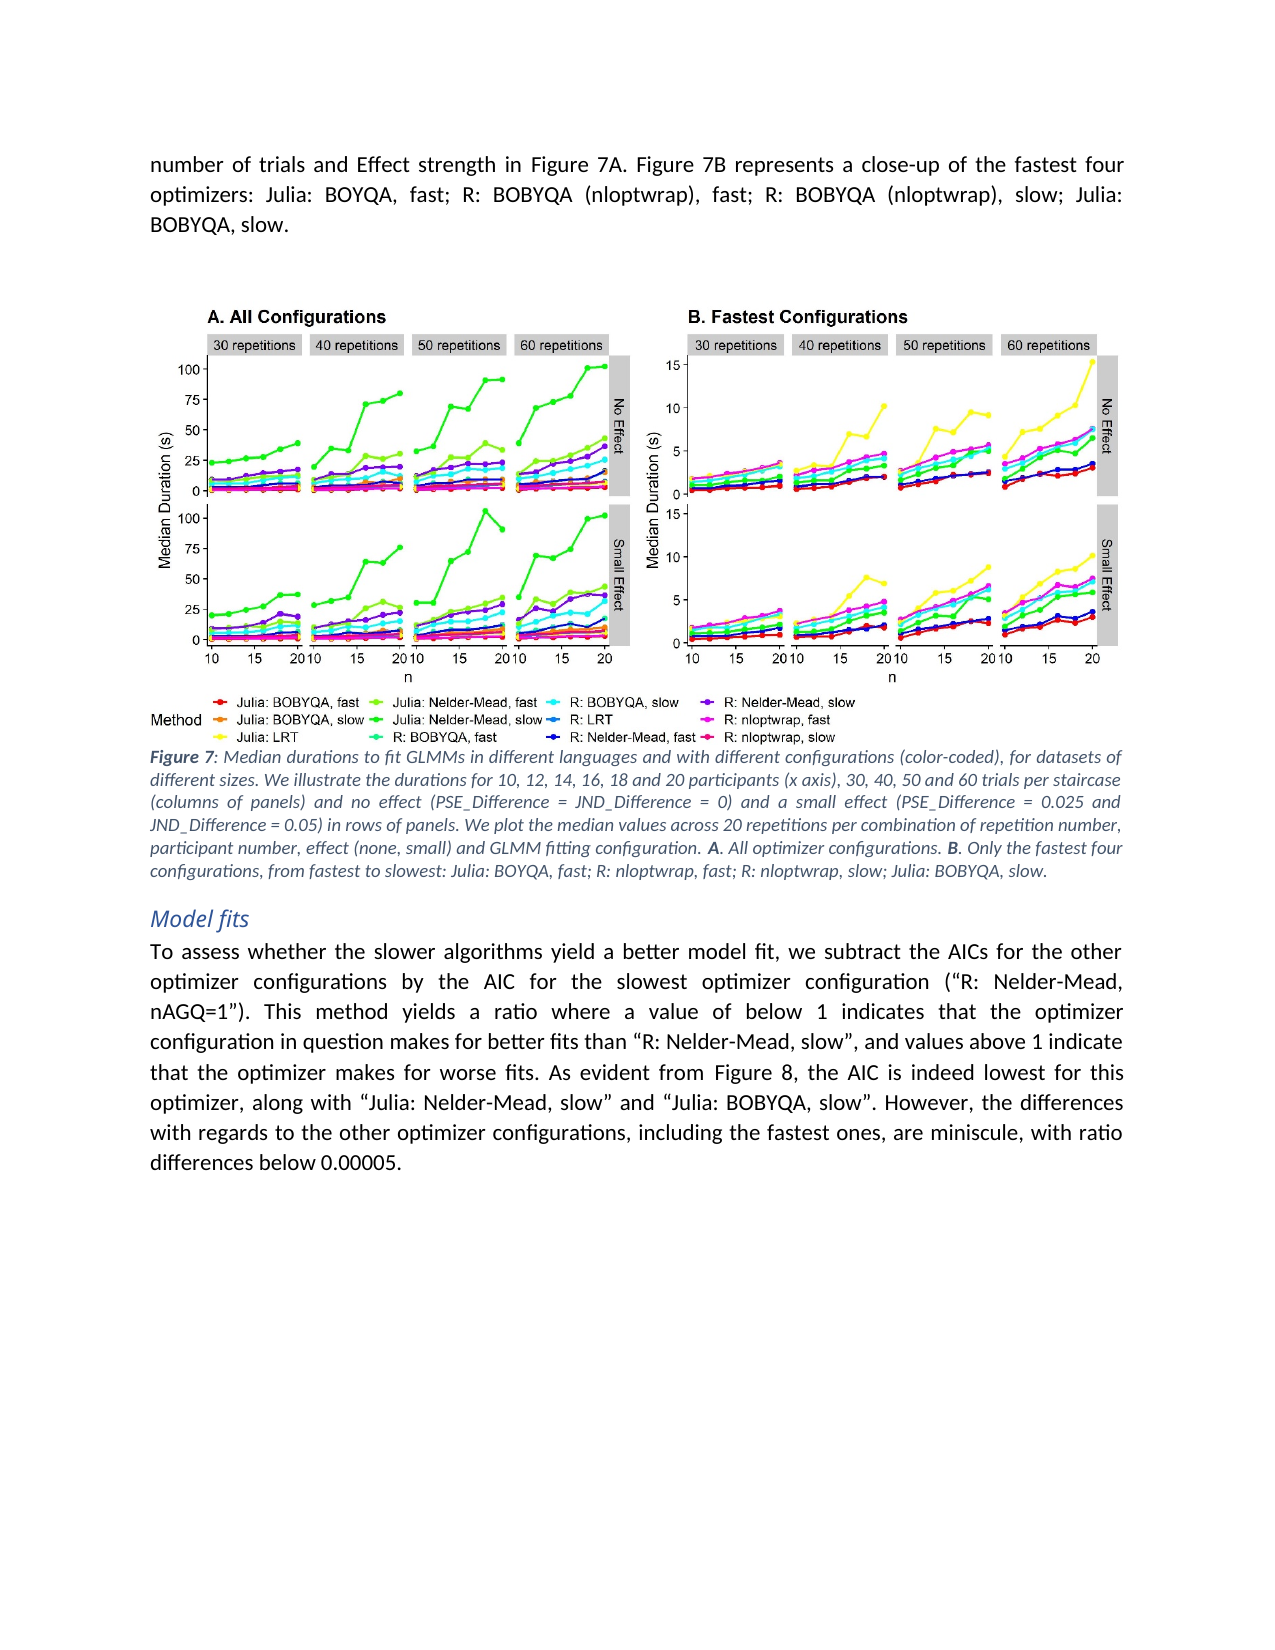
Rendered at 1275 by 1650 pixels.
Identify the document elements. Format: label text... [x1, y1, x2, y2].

subtitle Model fits [150, 903, 1125, 934]
picture [150, 257, 1125, 745]
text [150, 150, 1125, 238]
